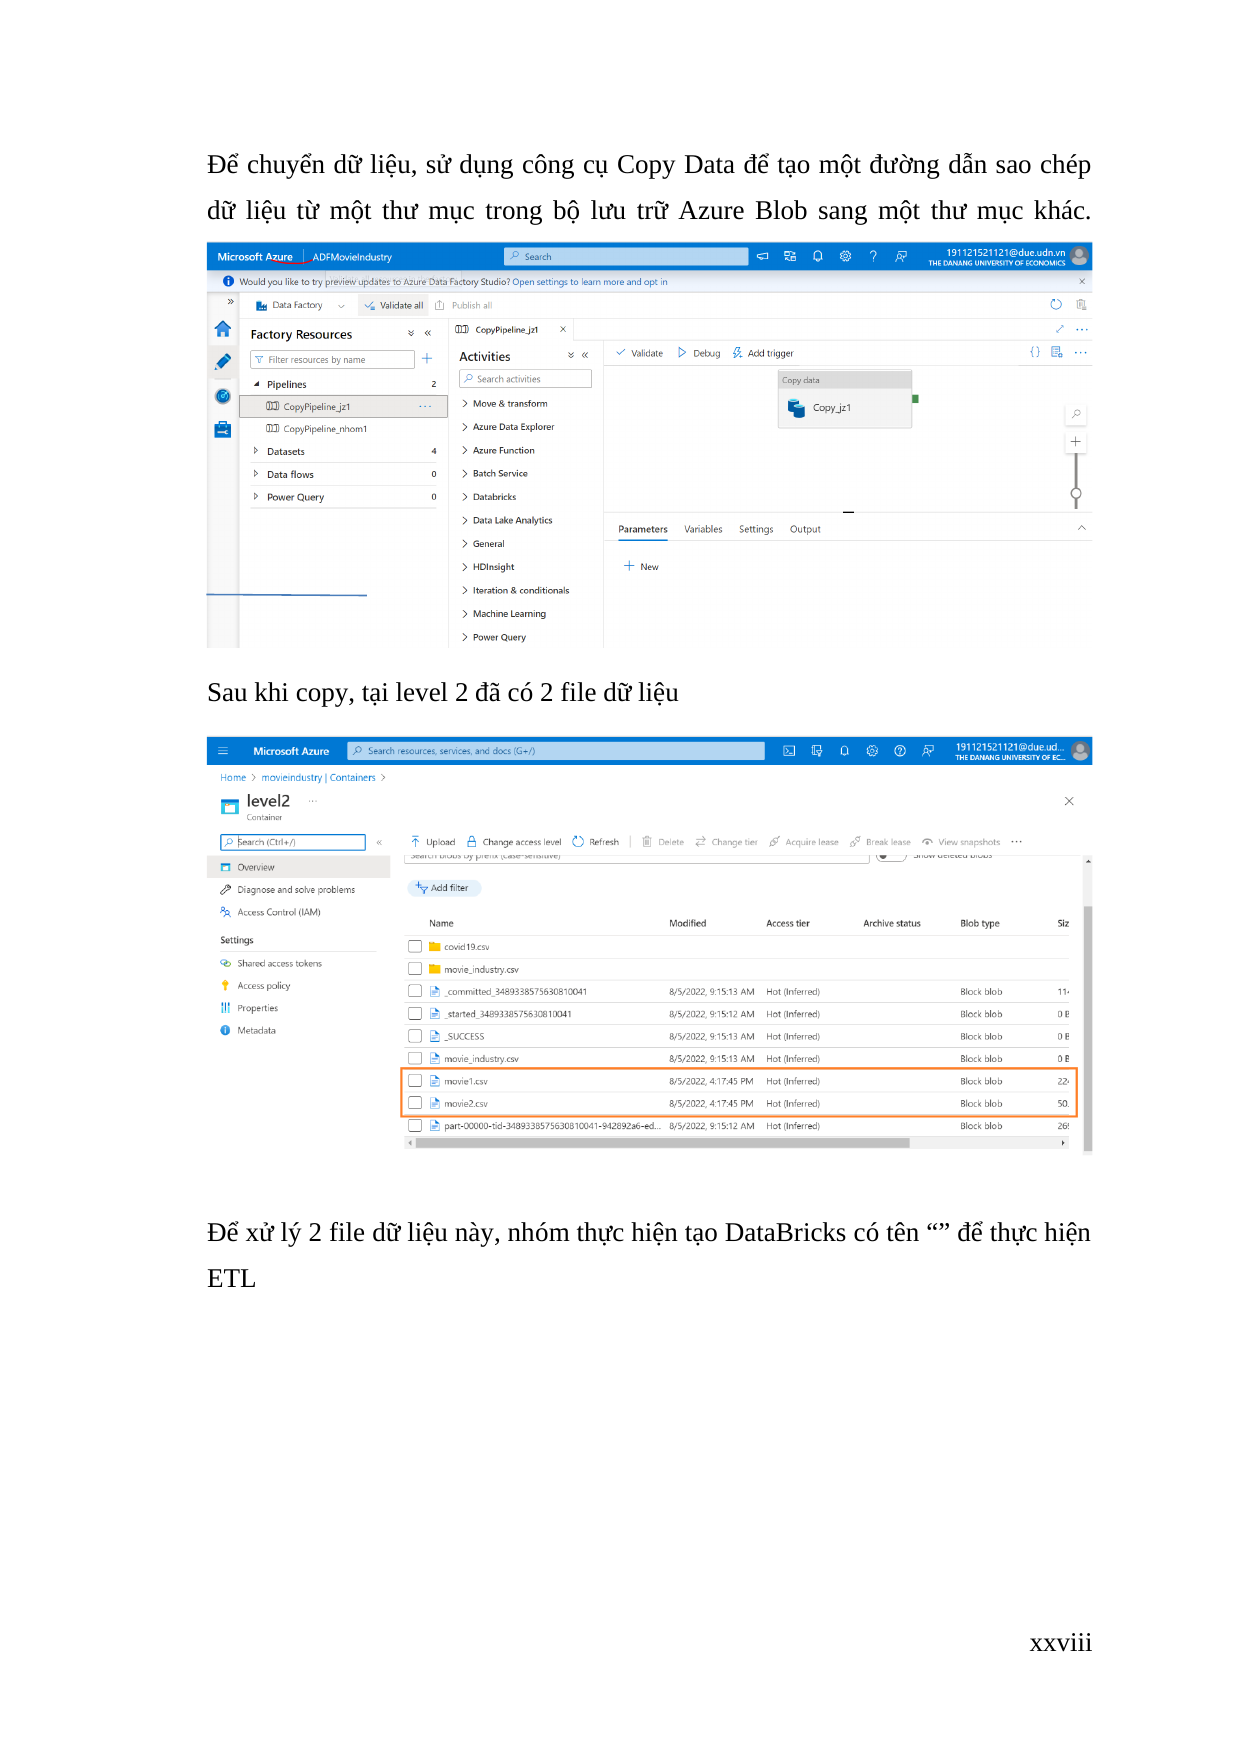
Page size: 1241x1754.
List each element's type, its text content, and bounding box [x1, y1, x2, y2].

text Để xử lý 2 file dữ liệu này, nhóm thực hiện tạo DataBricks có tên “” để thực hiện ETL [207, 1216, 1092, 1293]
text Sau khi copy, tại level 2 đã có 2 file dữ liệu [207, 676, 1092, 707]
text Để chuyển dữ liệu, sử dụng công cụ Copy Data để tạo một đường dẫn sao chép dữ liệu từ một thư mục trong bộ lưu trữ Azure Blob sang một thư mục khác. [207, 148, 1092, 241]
picture [206, 241, 1093, 648]
picture [206, 735, 1093, 1188]
